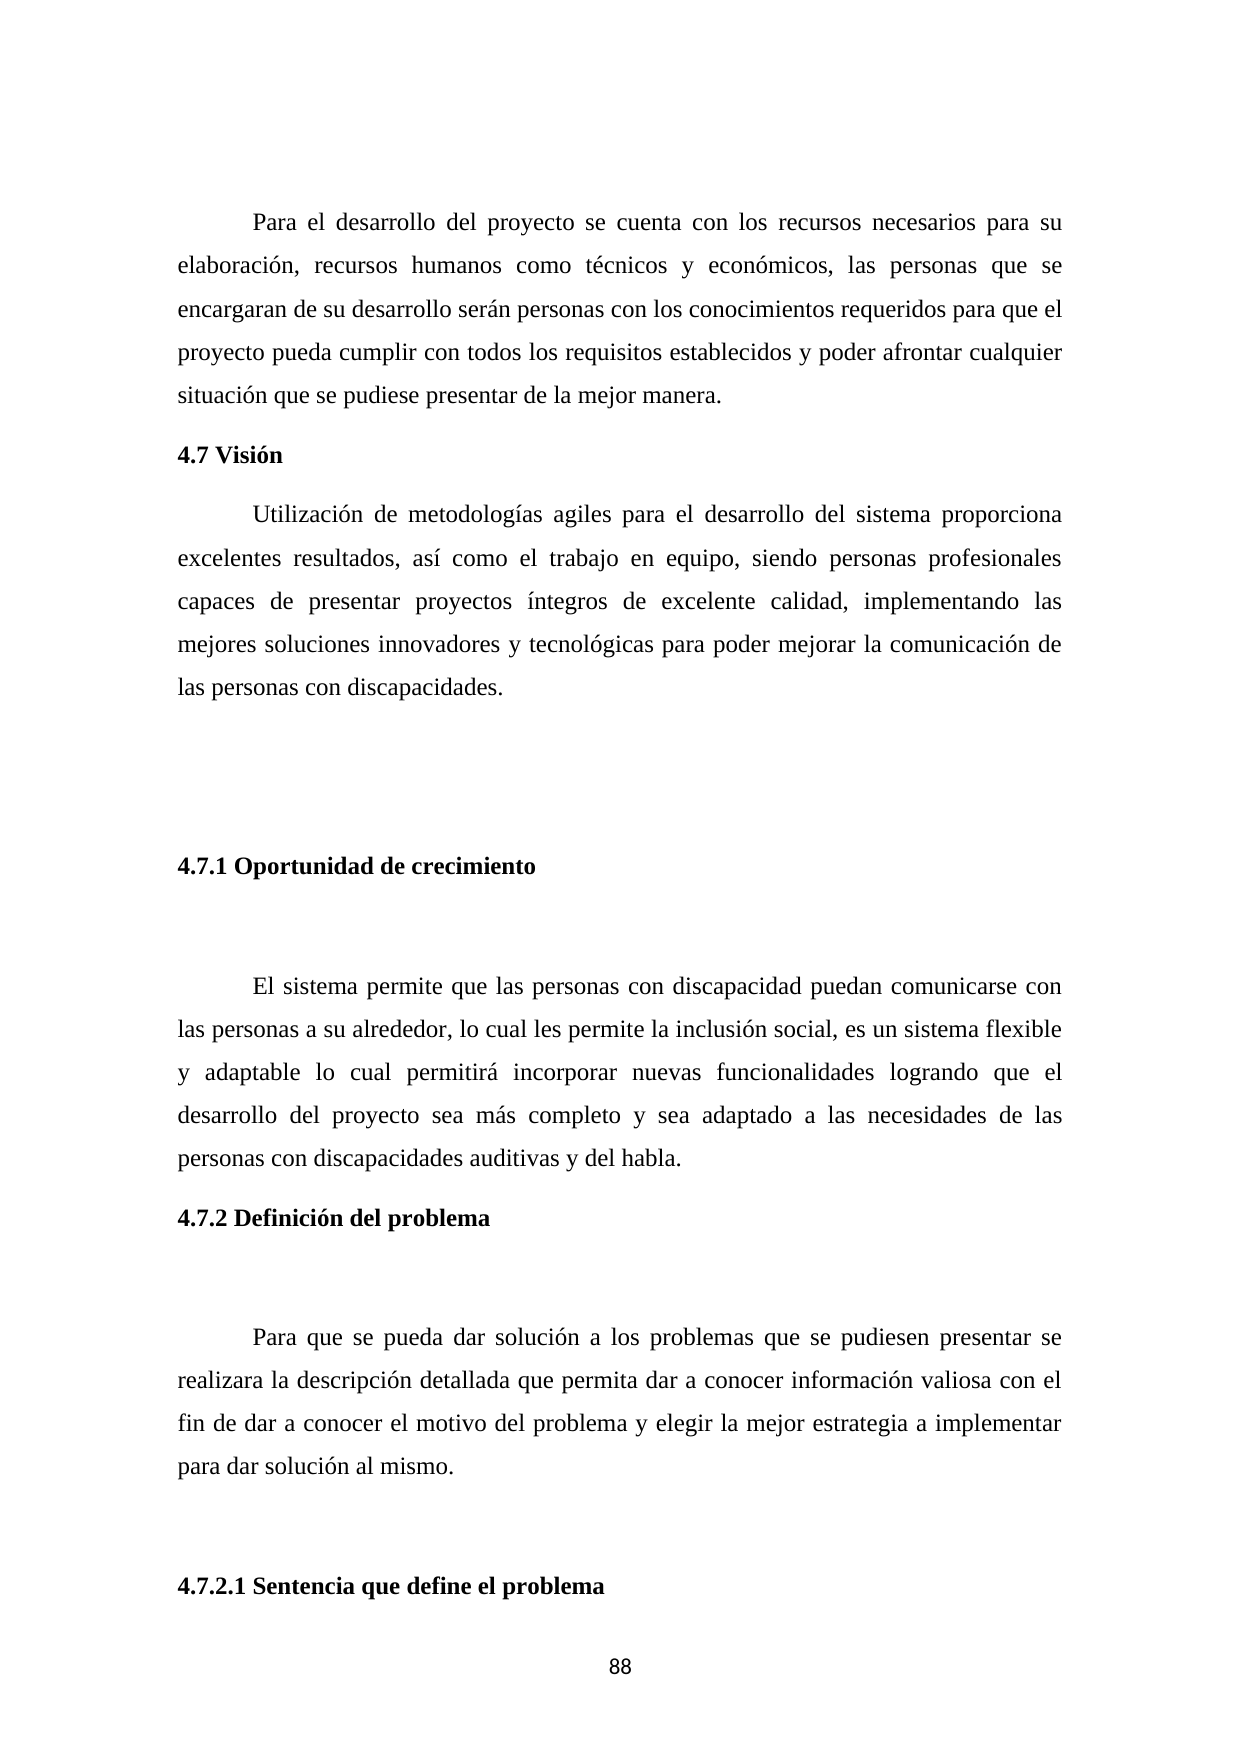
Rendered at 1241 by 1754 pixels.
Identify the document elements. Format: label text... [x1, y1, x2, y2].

text Para el desarrollo del proyecto se cuenta con los recursos necesarios para su elaboración, recursos humanos como técnicos y económicos, las personas que se encargaran de su desarrollo serán personas con los conocimientos requeridos para que el proyecto pueda cumplir con todos los requisitos establecidos y poder afrontar cualquier situación que se pudiese presentar de la mejor manera. [177, 207, 1063, 409]
text El sistema permite que las personas con discapacidad puedan comunicarse con las personas a su alrededor, lo cual les permite la inclusión social, es un sistema flexible y adaptable lo cual permitirá incorporar nuevas funcionalidades logrando que el desarrollo del proyecto sea más completo y sea adaptado a las necesidades de las personas con discapacidades auditivas y del habla. [177, 971, 1063, 1172]
list 4.7.2.1 Sentencia que define el problema [177, 1571, 1063, 1600]
text Para que se pueda dar solución a los problemas que se pudiesen presentar se realizara la descripción detallada que permita dar a conocer información valiosa con el fin de dar a conocer el motivo del problema y elegir la mejor estrategia a implementar para dar solución al mismo. [177, 1322, 1063, 1480]
list 4.7.2 Definición del problema [177, 1203, 1063, 1232]
text Utilización de metodologías agiles para el desarrollo del sistema proporciona excelentes resultados, así como el trabajo en equipo, siendo personas profesionales capaces de presentar proyectos íntegros de excelente calidad, implementando las mejores soluciones innovadores y tecnológicas para poder mejorar la comunicación de las personas con discapacidades. [177, 499, 1063, 701]
list 4.7.1 Oportunidad de crecimiento [177, 851, 1063, 880]
list 4.7 Visión [177, 440, 1063, 468]
